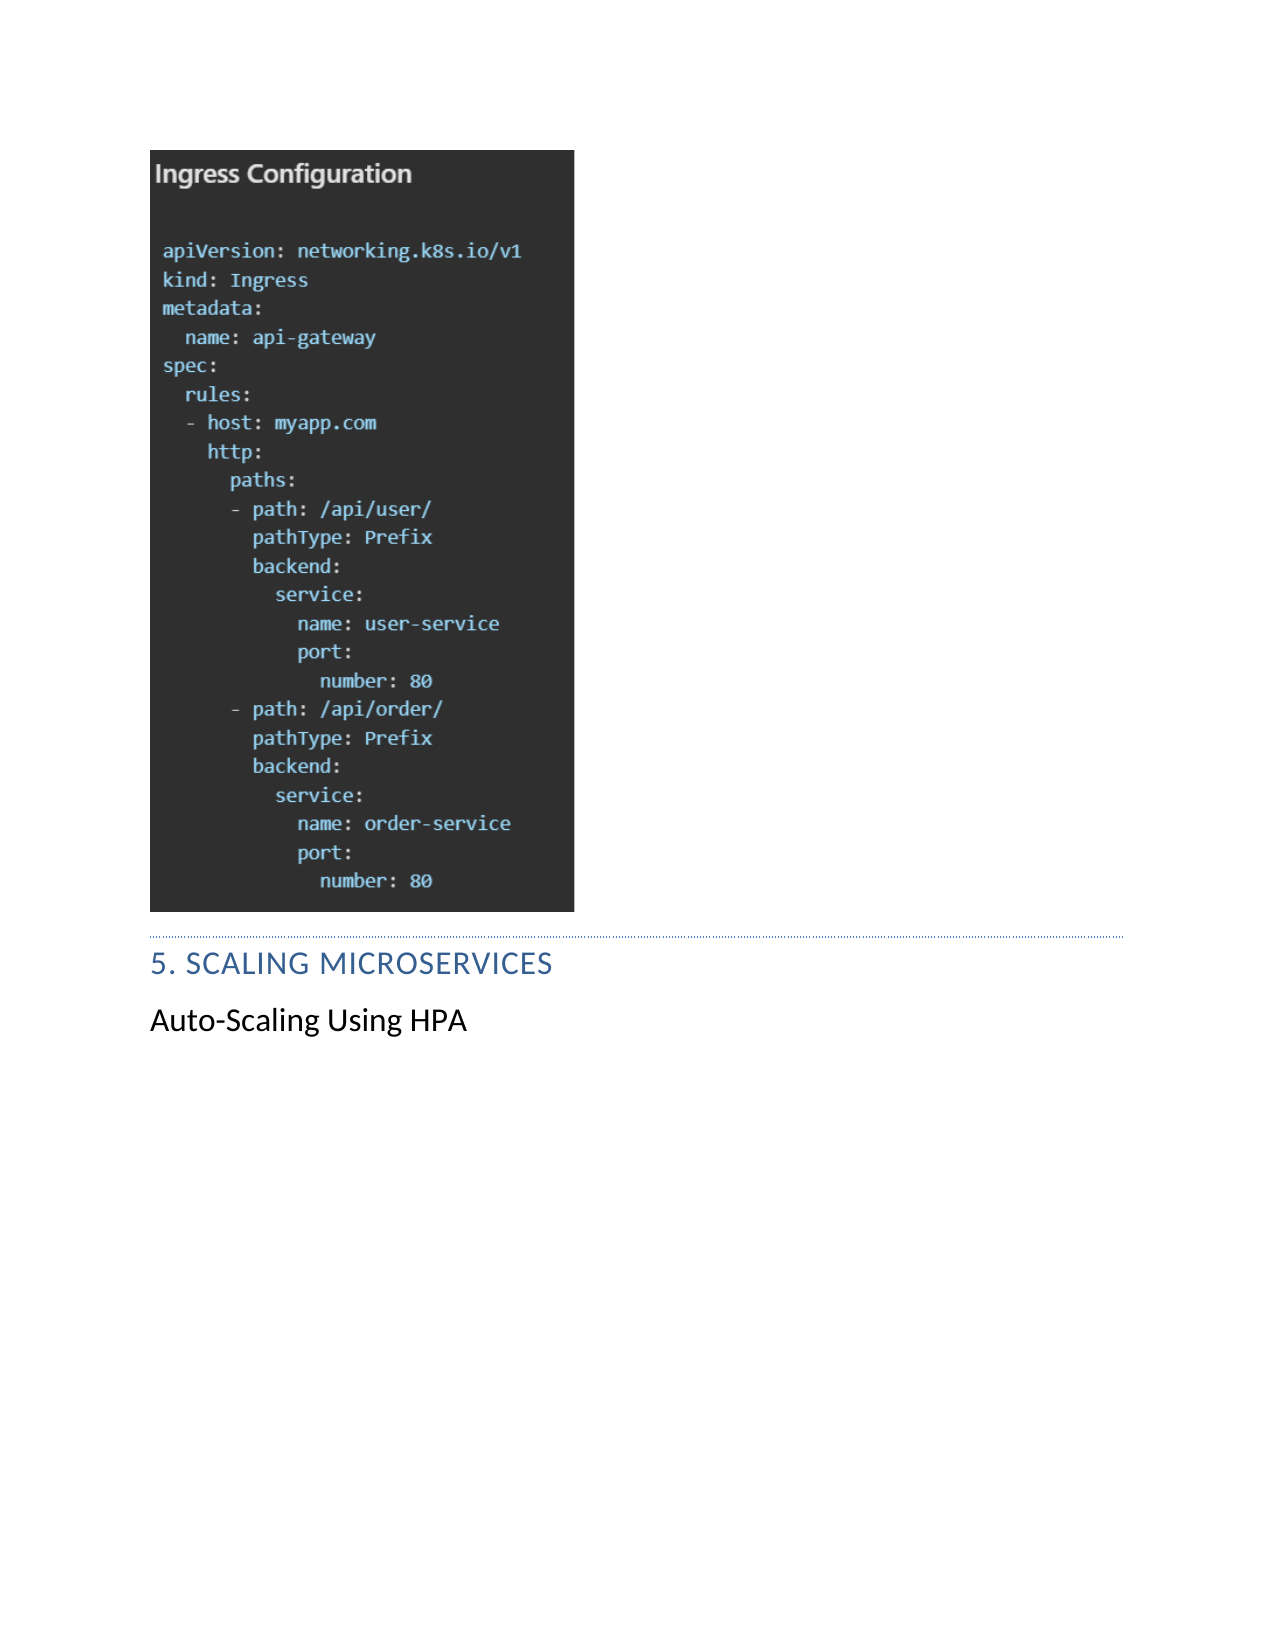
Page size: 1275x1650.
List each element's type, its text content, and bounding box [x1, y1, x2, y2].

subtitle 5. Scaling Microservices [150, 936, 1125, 982]
text Auto-Scaling Using HPA [150, 999, 1125, 1040]
picture [150, 150, 575, 912]
